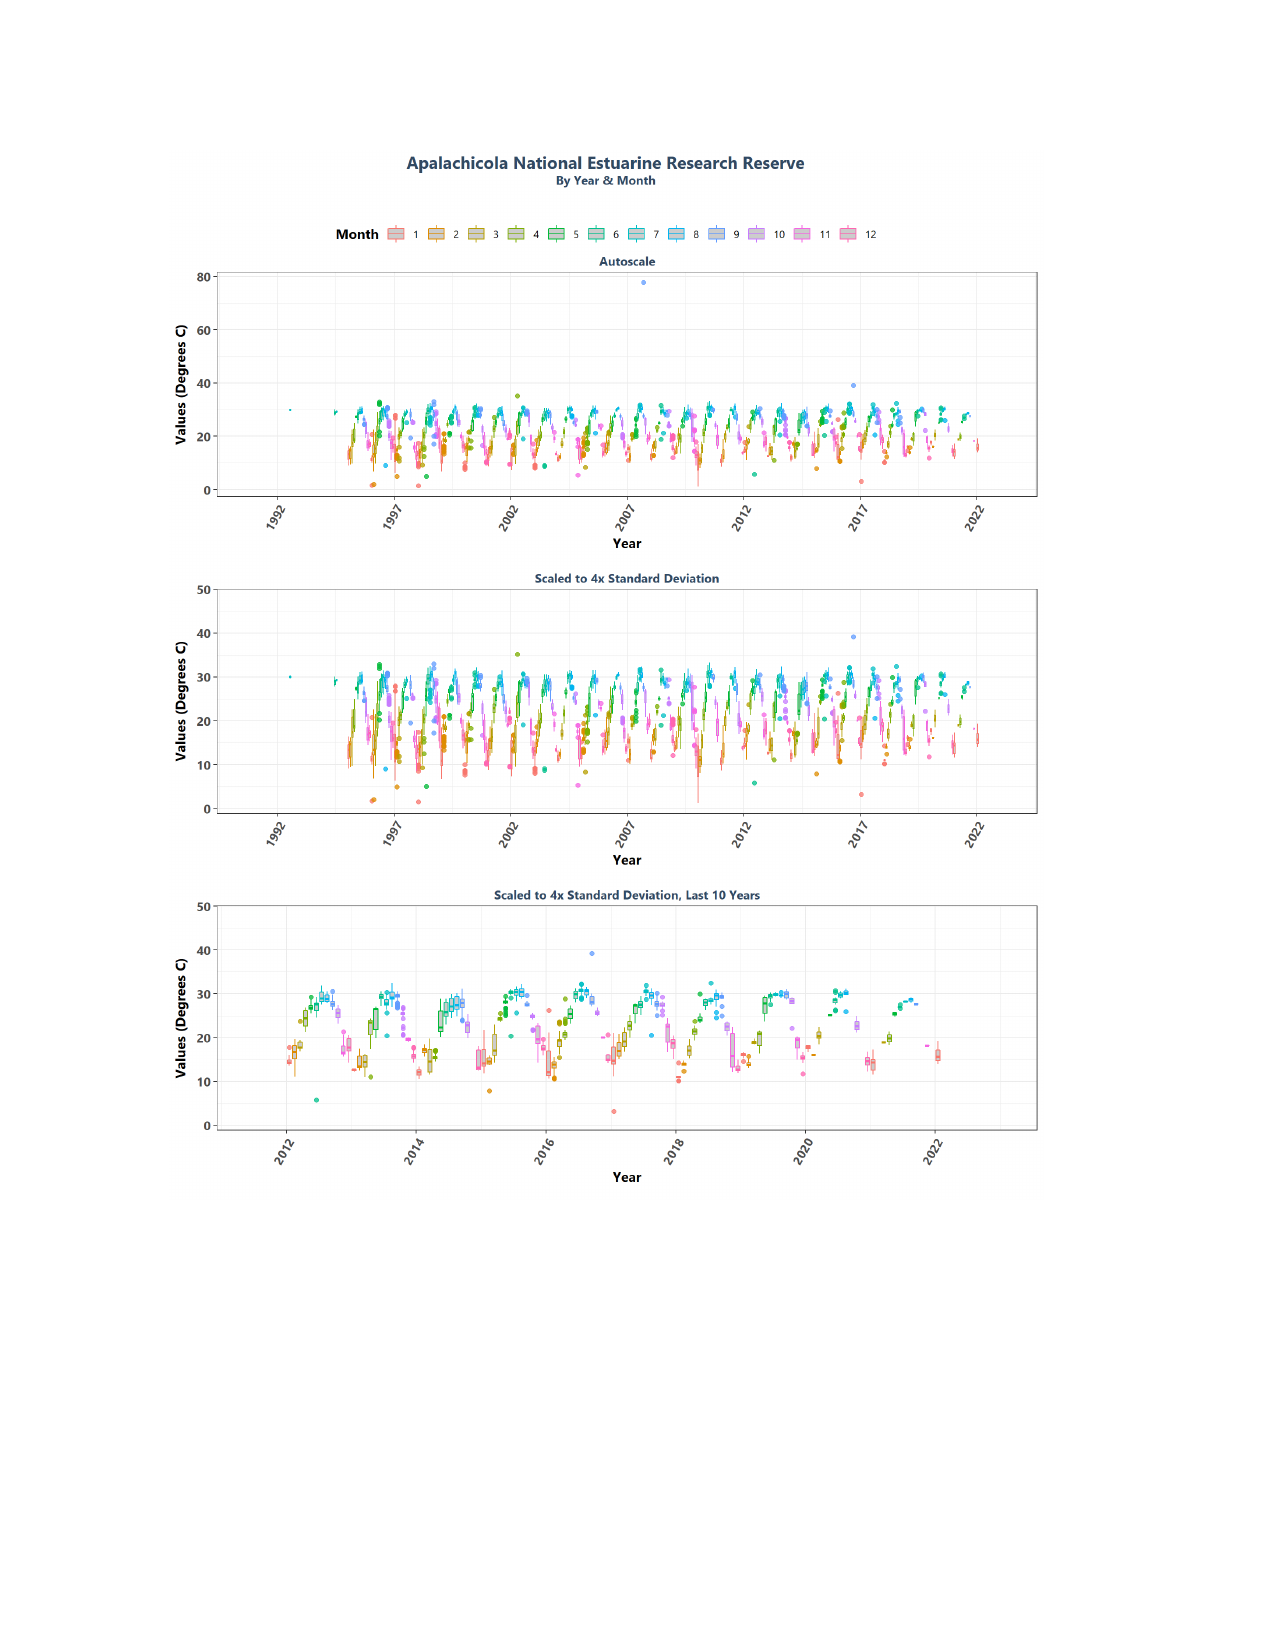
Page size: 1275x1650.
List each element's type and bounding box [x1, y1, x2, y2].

picture [168, 150, 1044, 1200]
